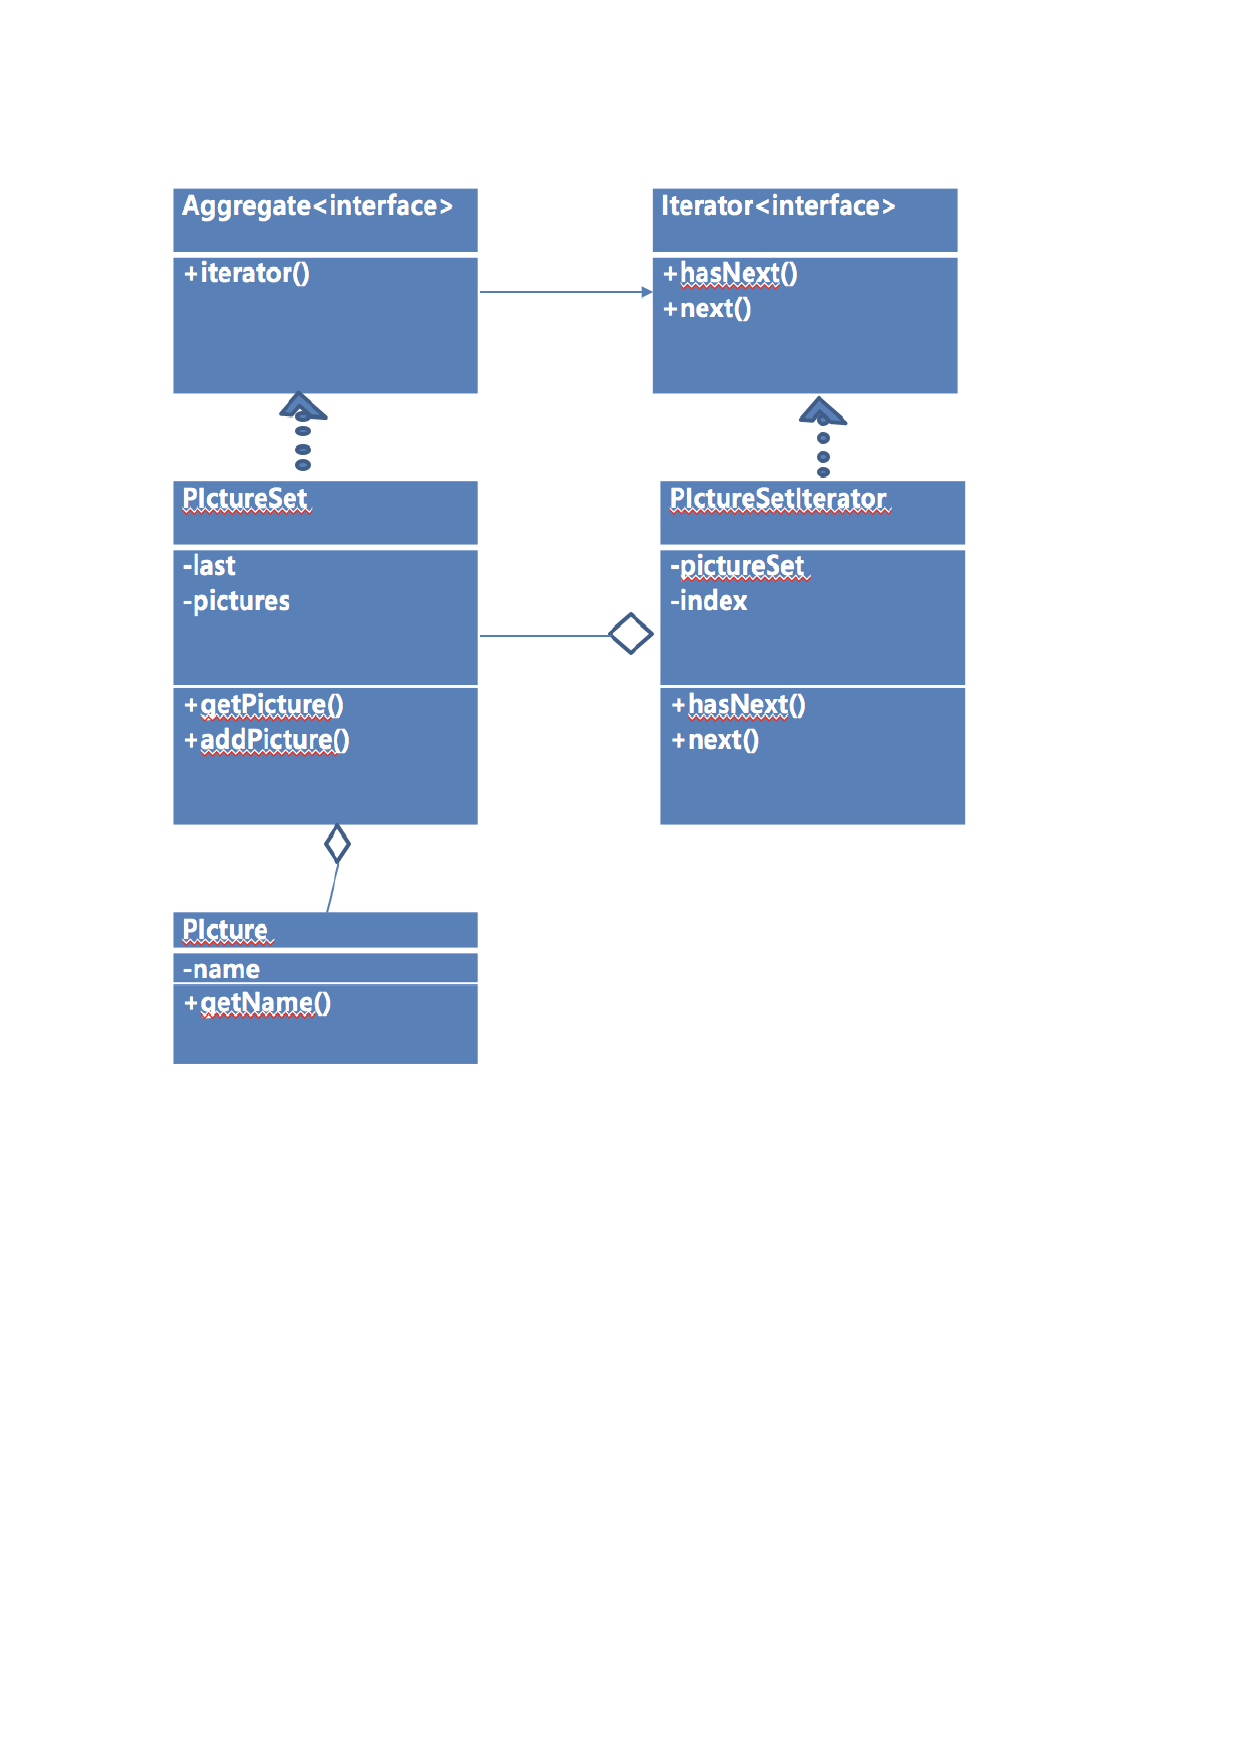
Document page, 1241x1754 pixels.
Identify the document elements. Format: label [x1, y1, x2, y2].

picture [150, 150, 1005, 1105]
